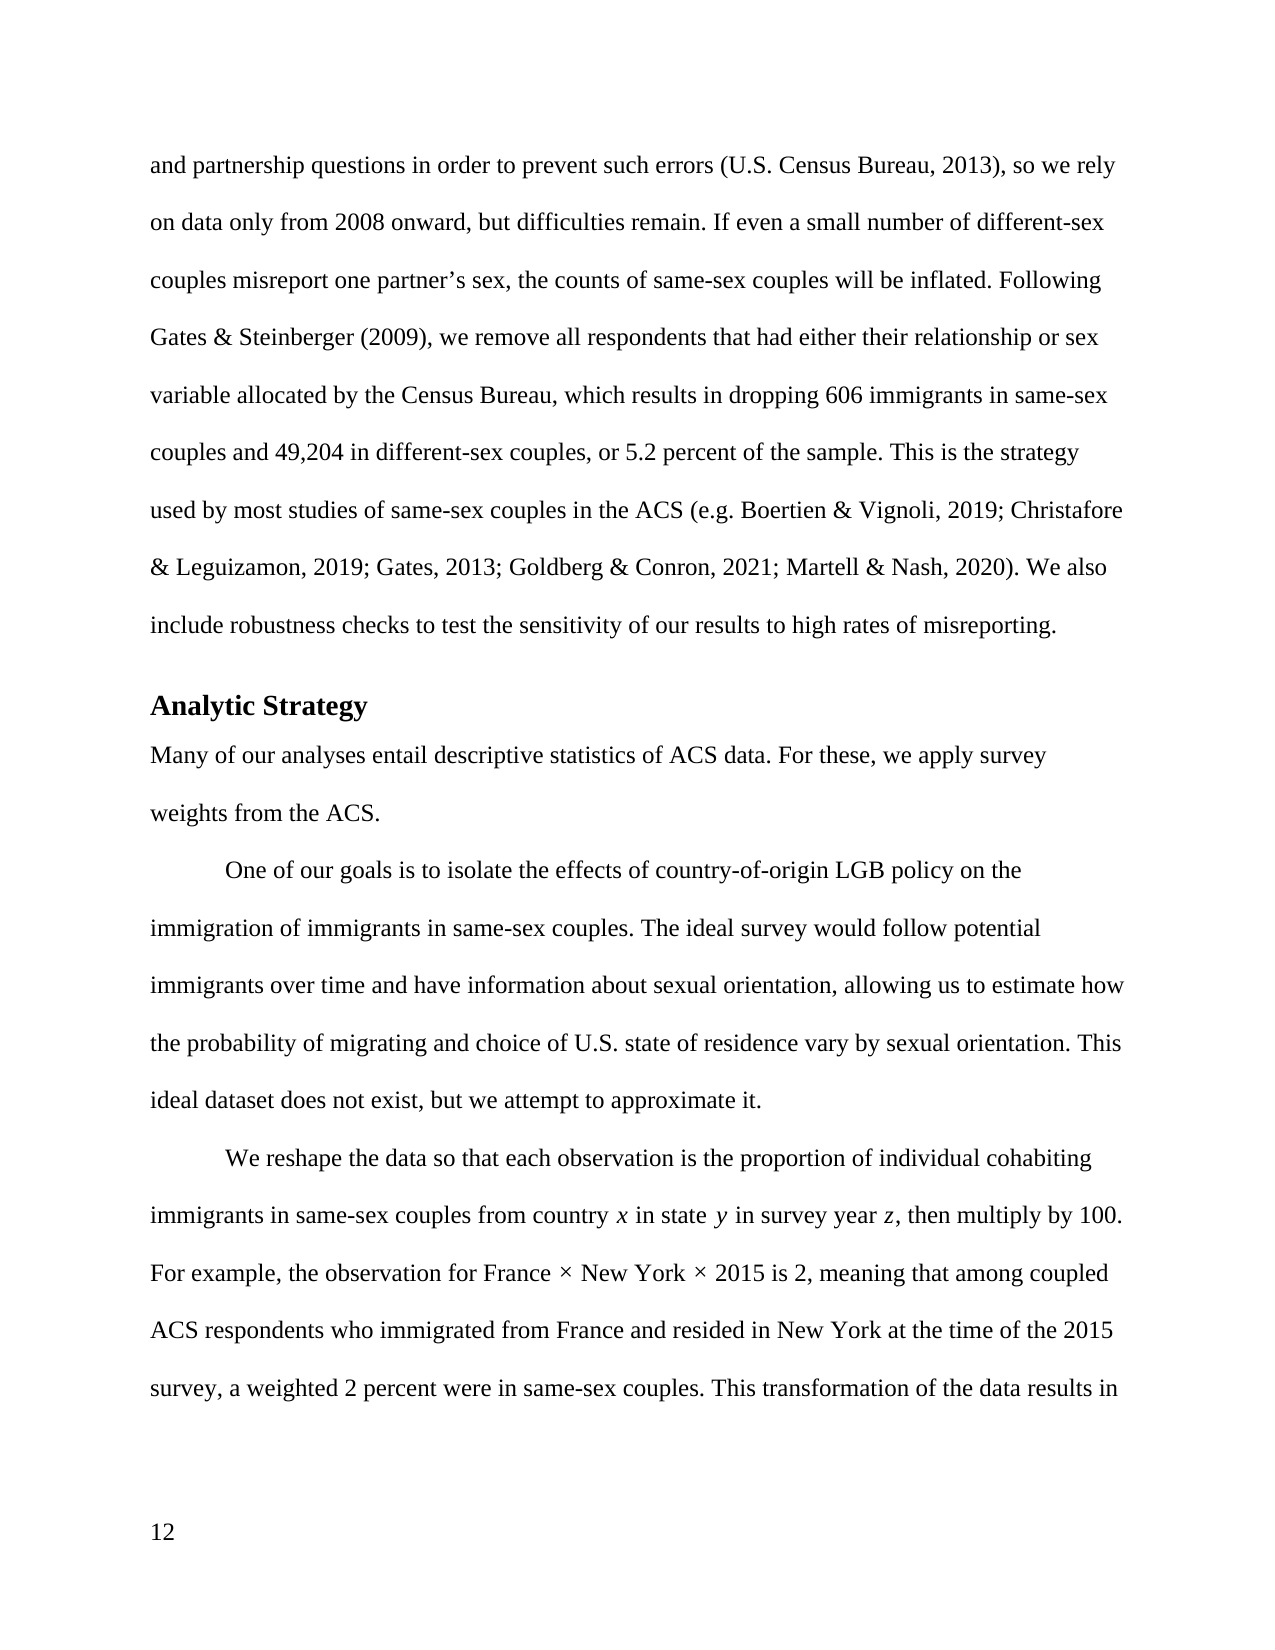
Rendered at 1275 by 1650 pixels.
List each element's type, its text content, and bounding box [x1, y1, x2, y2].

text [150, 150, 1125, 639]
text Many of our analyses entail descriptive statistics of ACS data. For these, we apply survey weights from the ACS. [150, 741, 1125, 827]
subtitle Analytic Strategy [150, 688, 1125, 722]
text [150, 1143, 1125, 1402]
text One of our goals is to isolate the effects of country-of-origin LGB policy on the immigration of immigrants in same-sex couples. The ideal survey would follow potential immigrants over time and have information about sexual orientation, allowing us to estimate how the probability of migrating and choice of U.S. state of residence vary by sexual orientation. This ideal dataset does not exist, but we attempt to approximate it. [150, 856, 1125, 1114]
